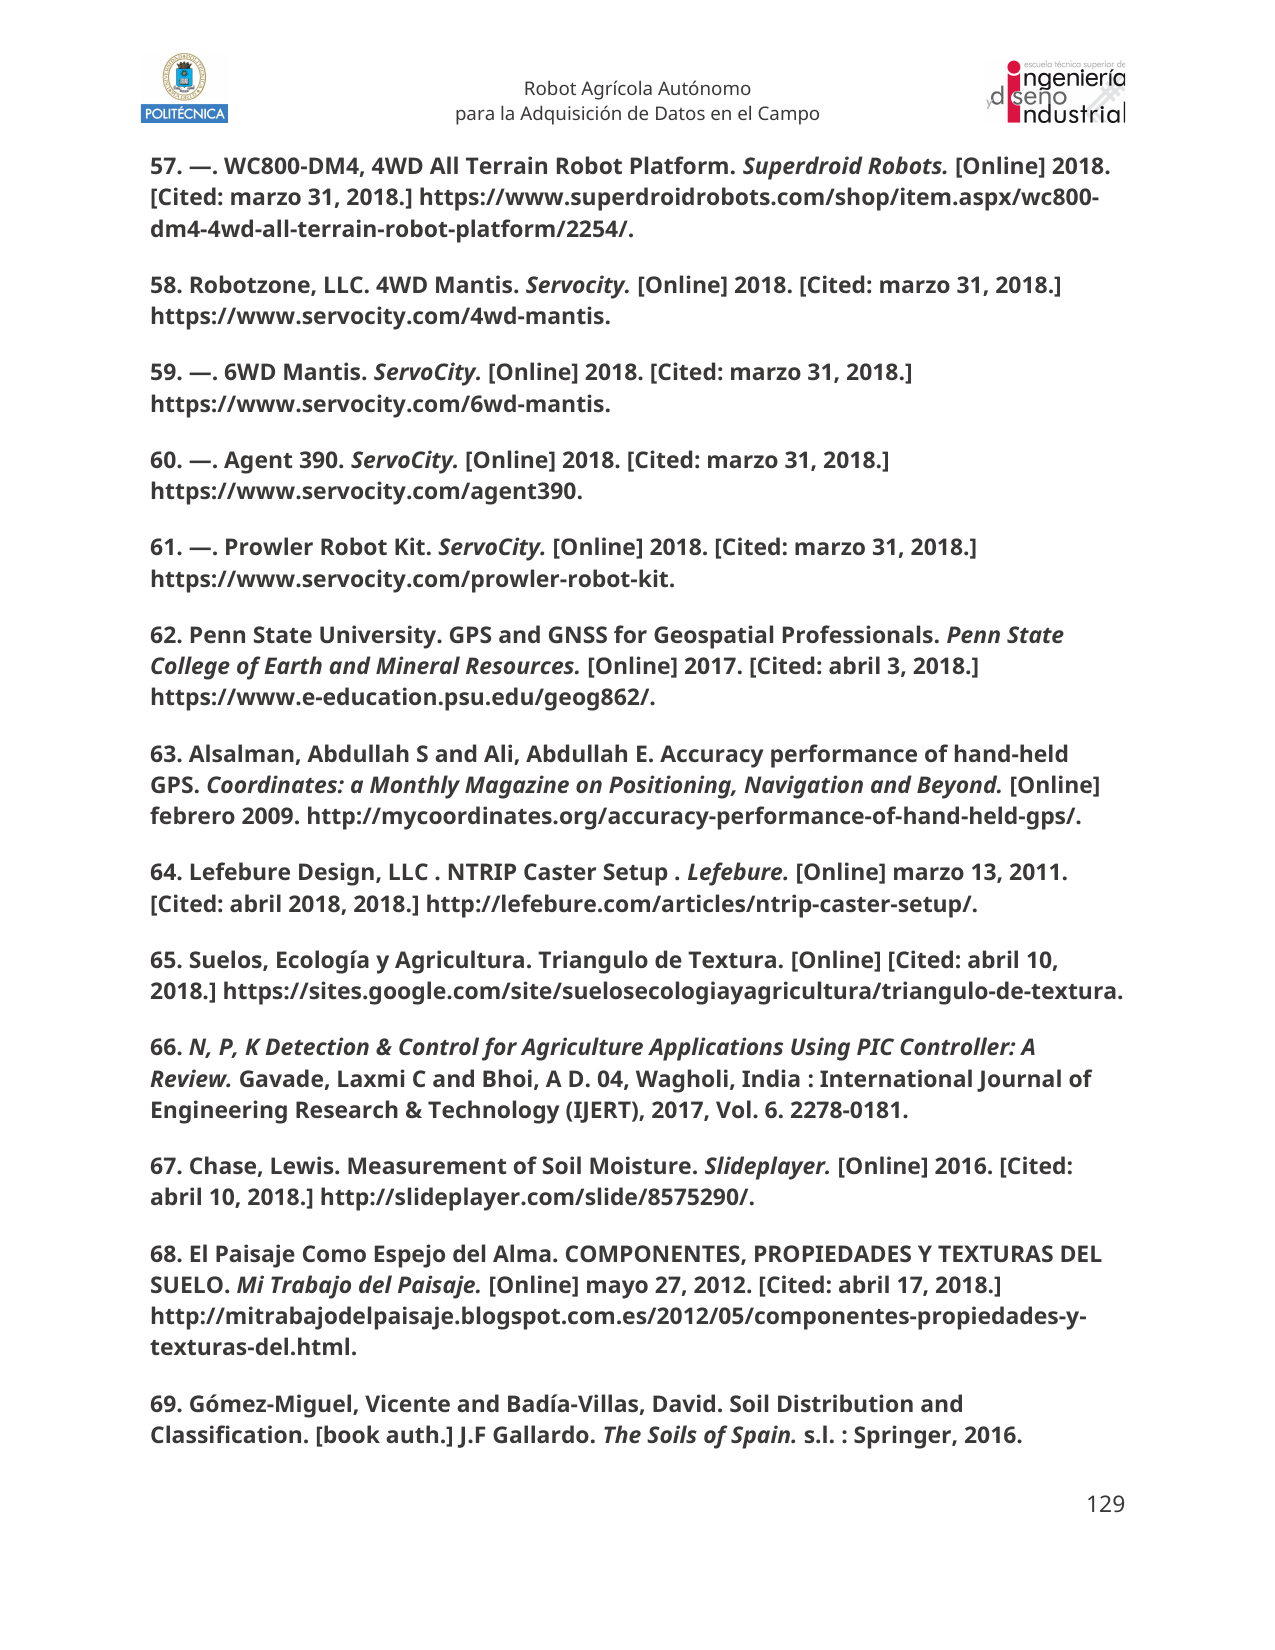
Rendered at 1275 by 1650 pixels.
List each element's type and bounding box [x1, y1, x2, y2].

picture [986, 60, 1125, 123]
picture [140, 53, 228, 123]
